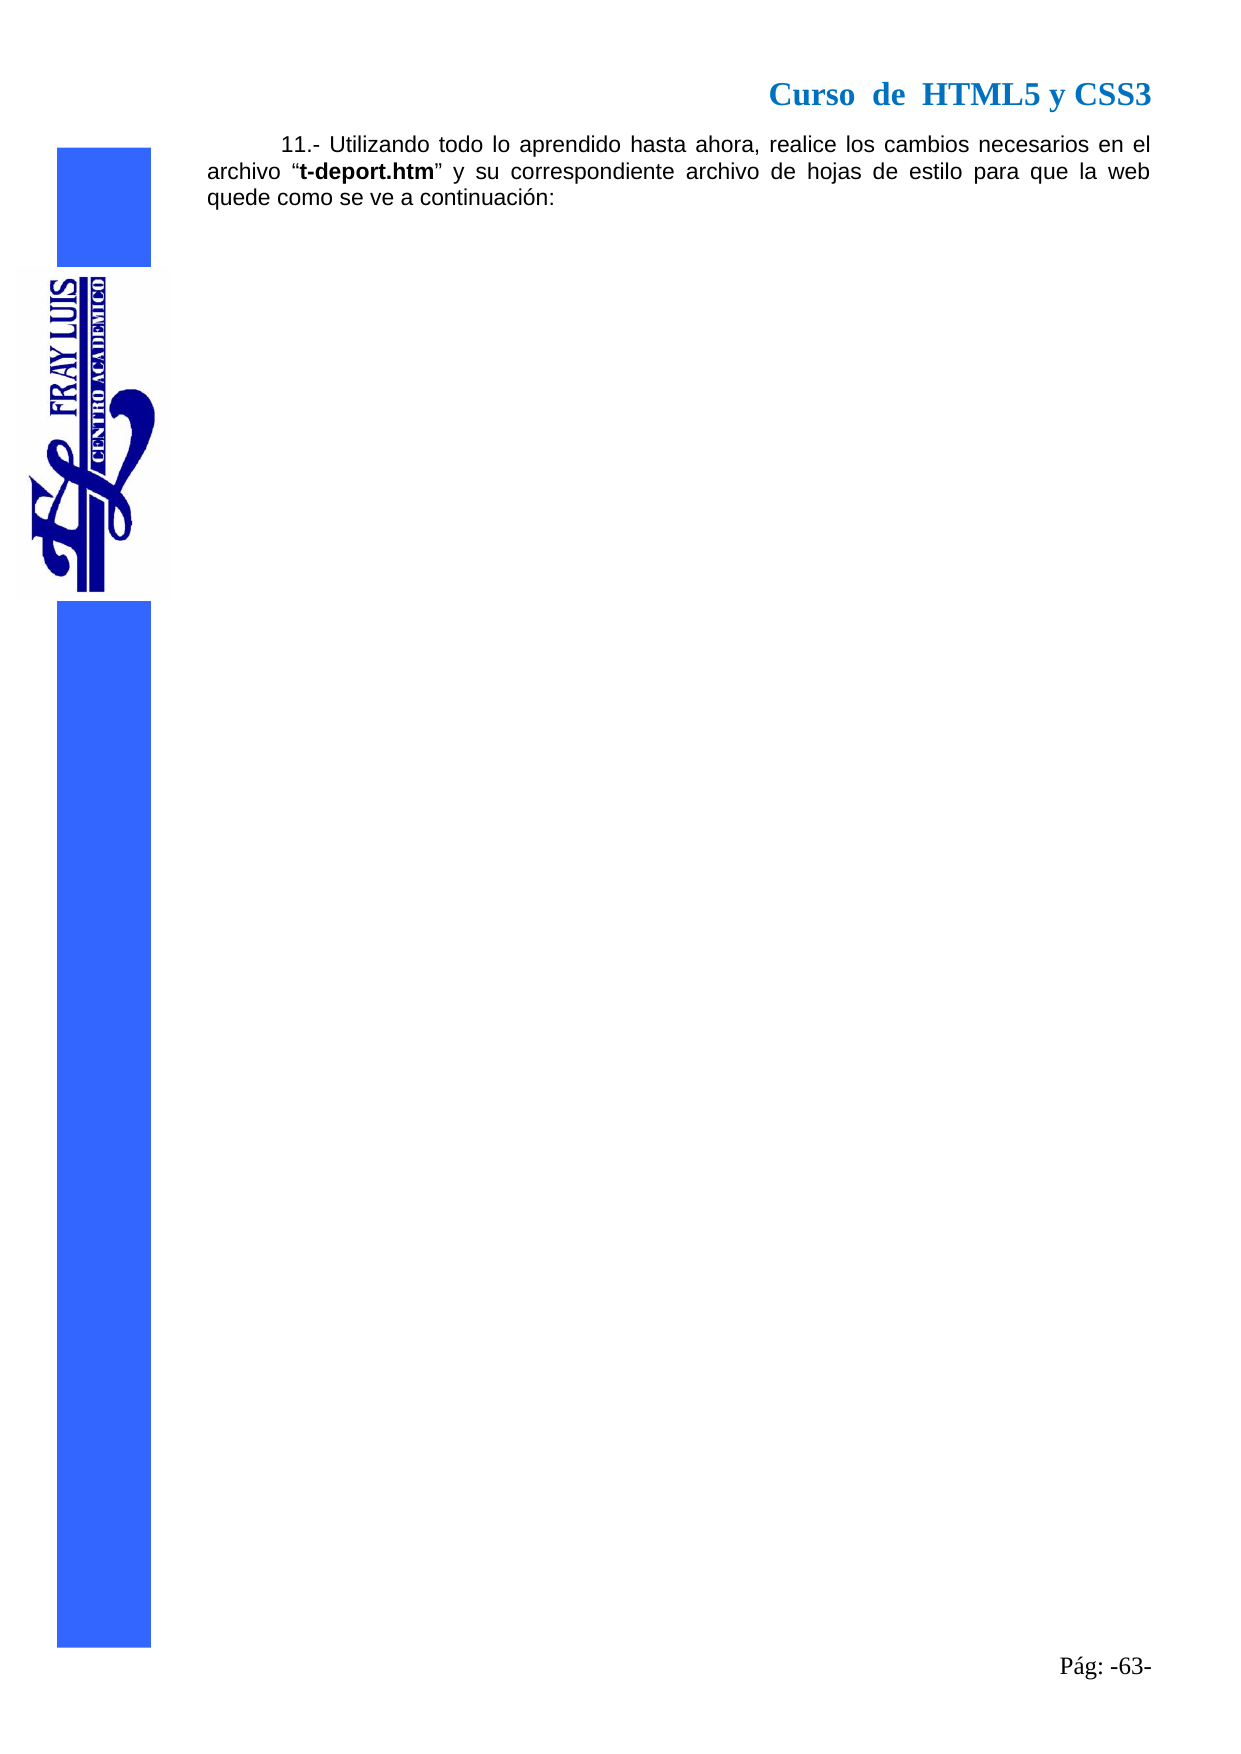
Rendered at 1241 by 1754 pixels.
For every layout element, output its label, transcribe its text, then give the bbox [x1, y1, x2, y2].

text 11.- Utilizando todo lo aprendido hasta ahora, realice los cambios necesarios en el archivo “t-deport.htm” y su correspondiente archivo de hojas de estilo para que la web quede como se ve a continuación: [207, 131, 1152, 210]
